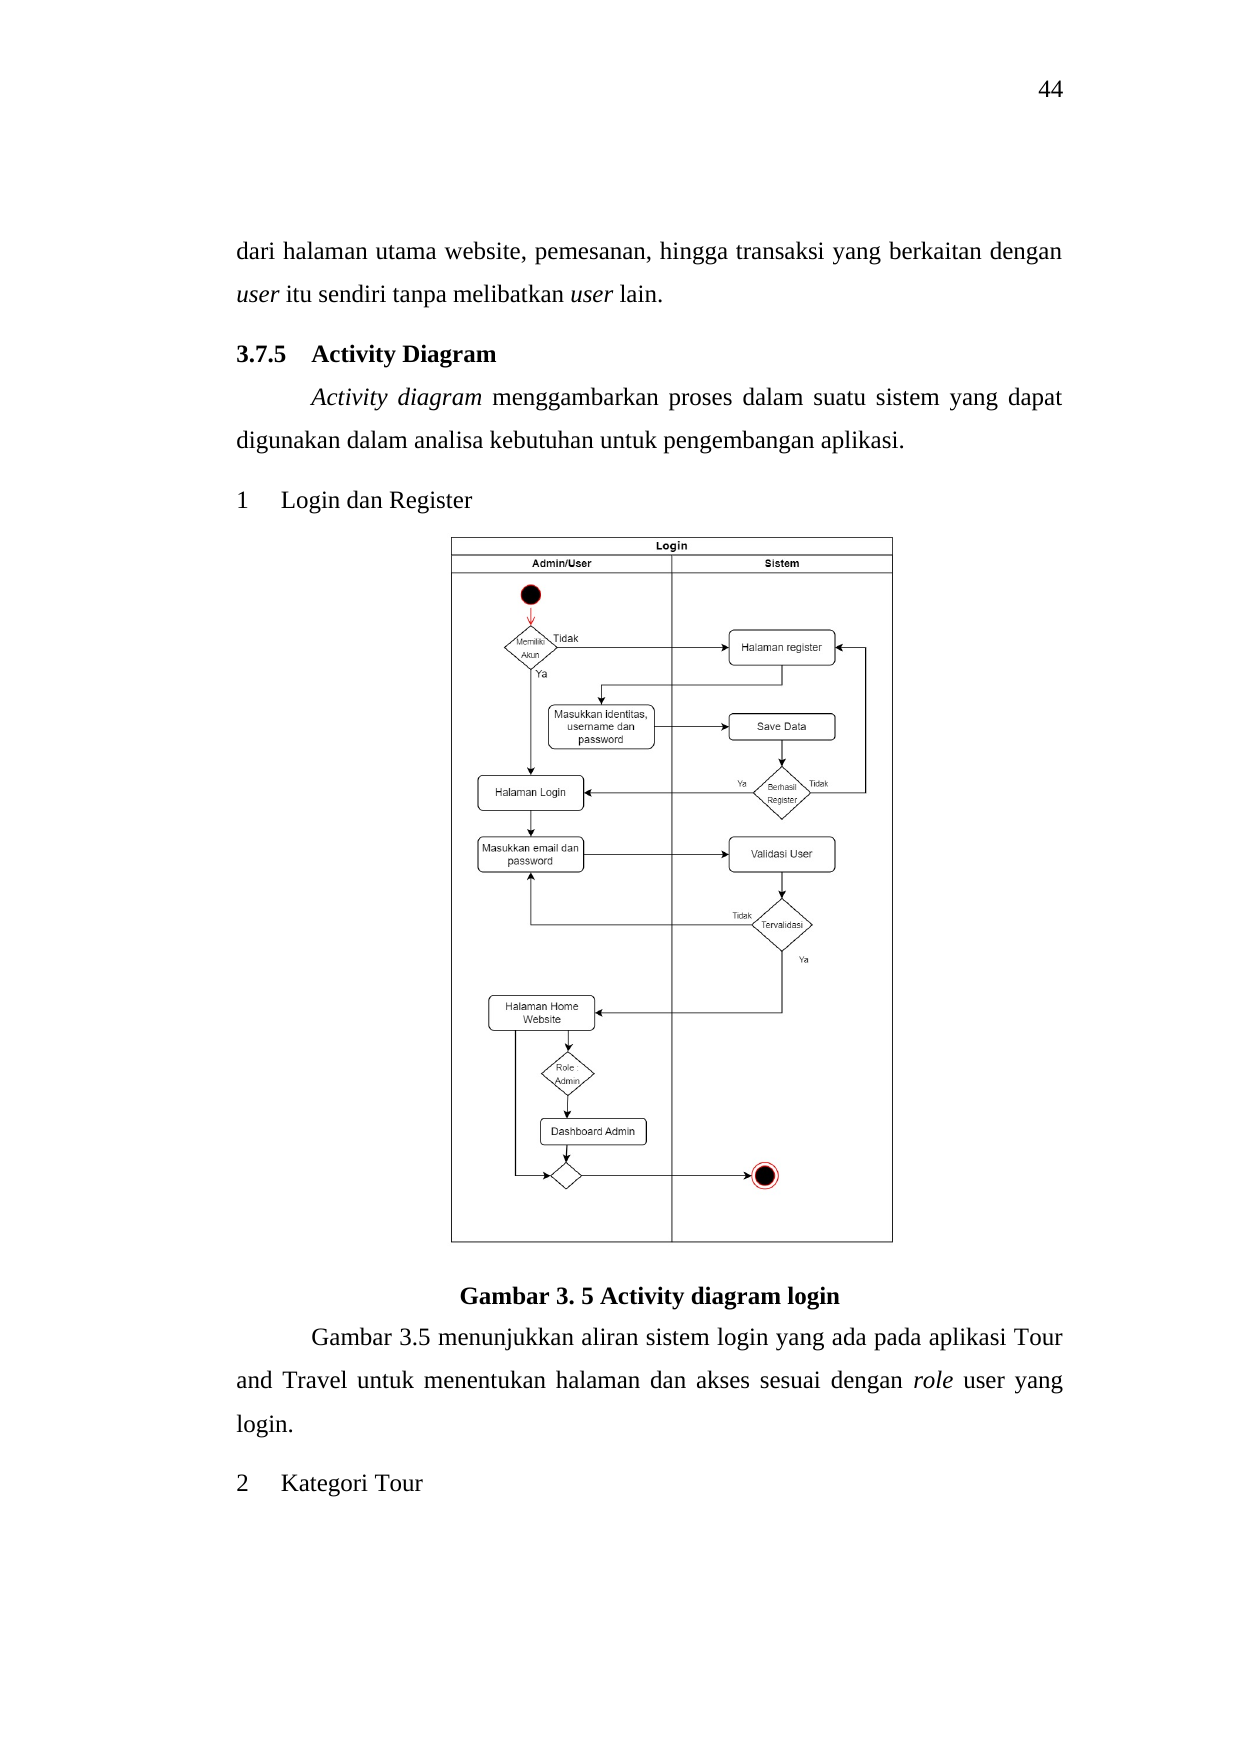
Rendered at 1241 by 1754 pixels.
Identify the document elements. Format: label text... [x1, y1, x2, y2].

text Activity diagram menggambarkan proses dalam suatu sistem yang dapat digunakan dalam analisa kebutuhan untuk pengembangan aplikasi. [236, 382, 1063, 454]
text Gambar 3. 5 Activity diagram login [236, 1281, 1063, 1310]
list Kategori Tour [236, 1468, 1063, 1497]
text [236, 236, 1063, 308]
picture [442, 528, 902, 1251]
text Gambar 3.5 menunjukkan aliran sistem login yang ada pada aplikasi Tour and Travel untuk menentukan halaman dan akses sesuai dengan role user yang login. [236, 1322, 1063, 1437]
subtitle Activity Diagram [236, 339, 1063, 368]
list Login dan Register [236, 485, 1063, 514]
